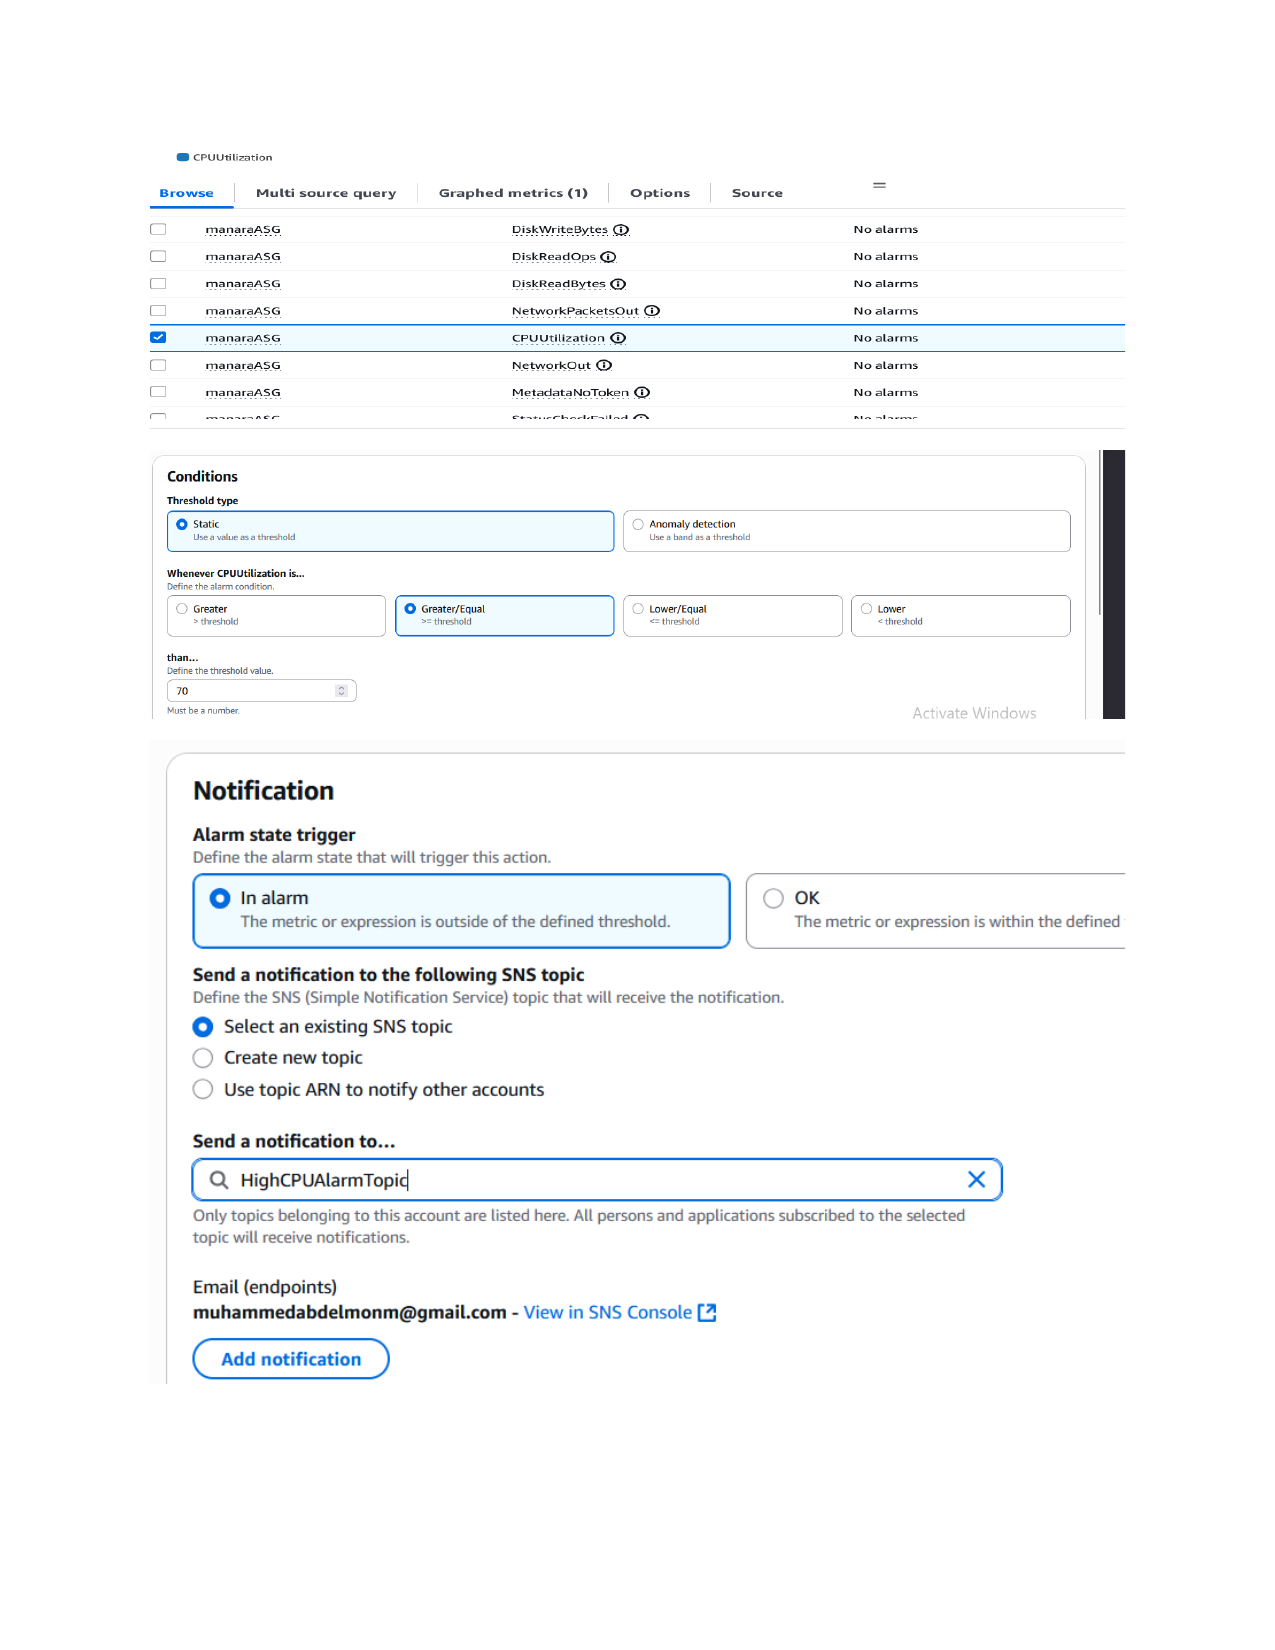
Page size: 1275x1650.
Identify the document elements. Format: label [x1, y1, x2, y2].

picture [150, 150, 1125, 429]
picture [150, 740, 1125, 1384]
picture [150, 450, 1125, 719]
